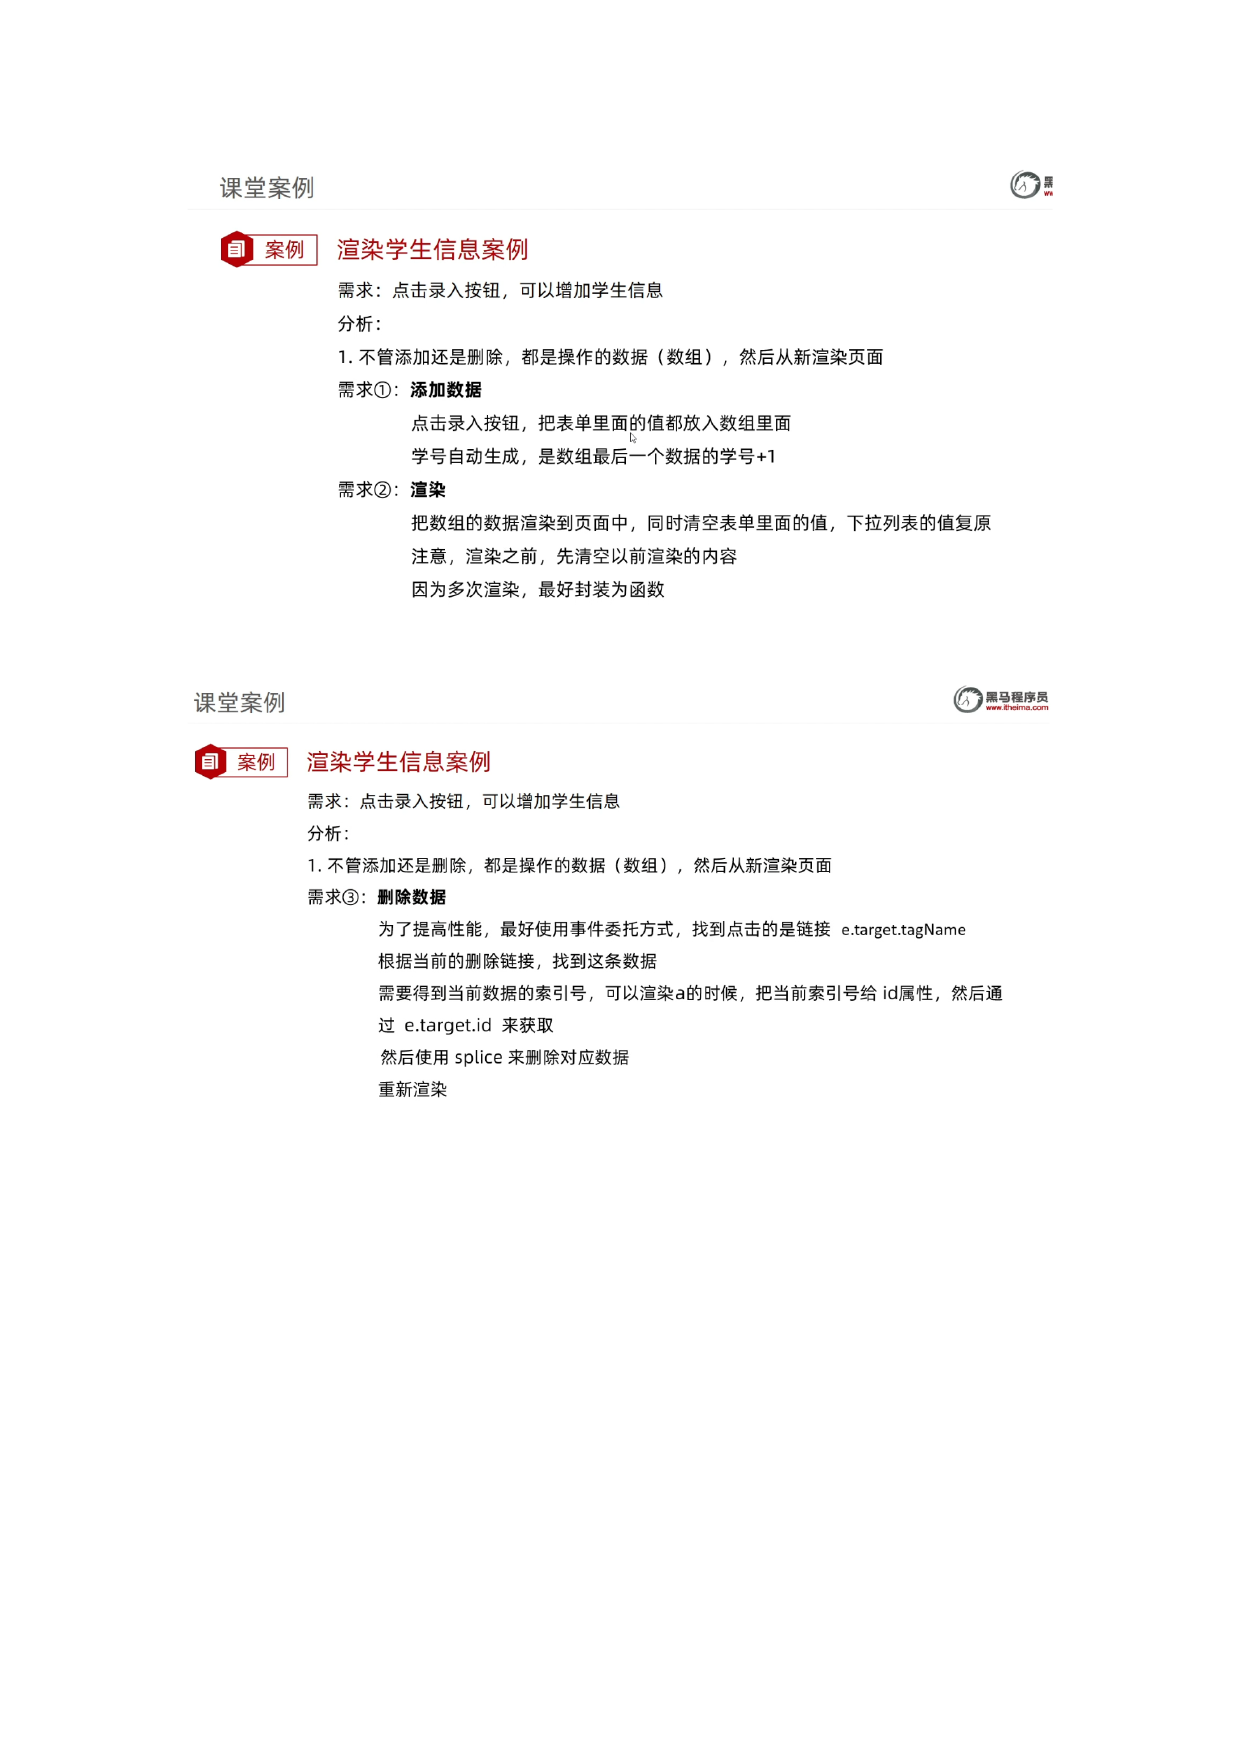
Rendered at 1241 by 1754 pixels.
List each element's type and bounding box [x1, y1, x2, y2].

picture [187, 162, 1053, 652]
picture [187, 682, 1053, 1130]
